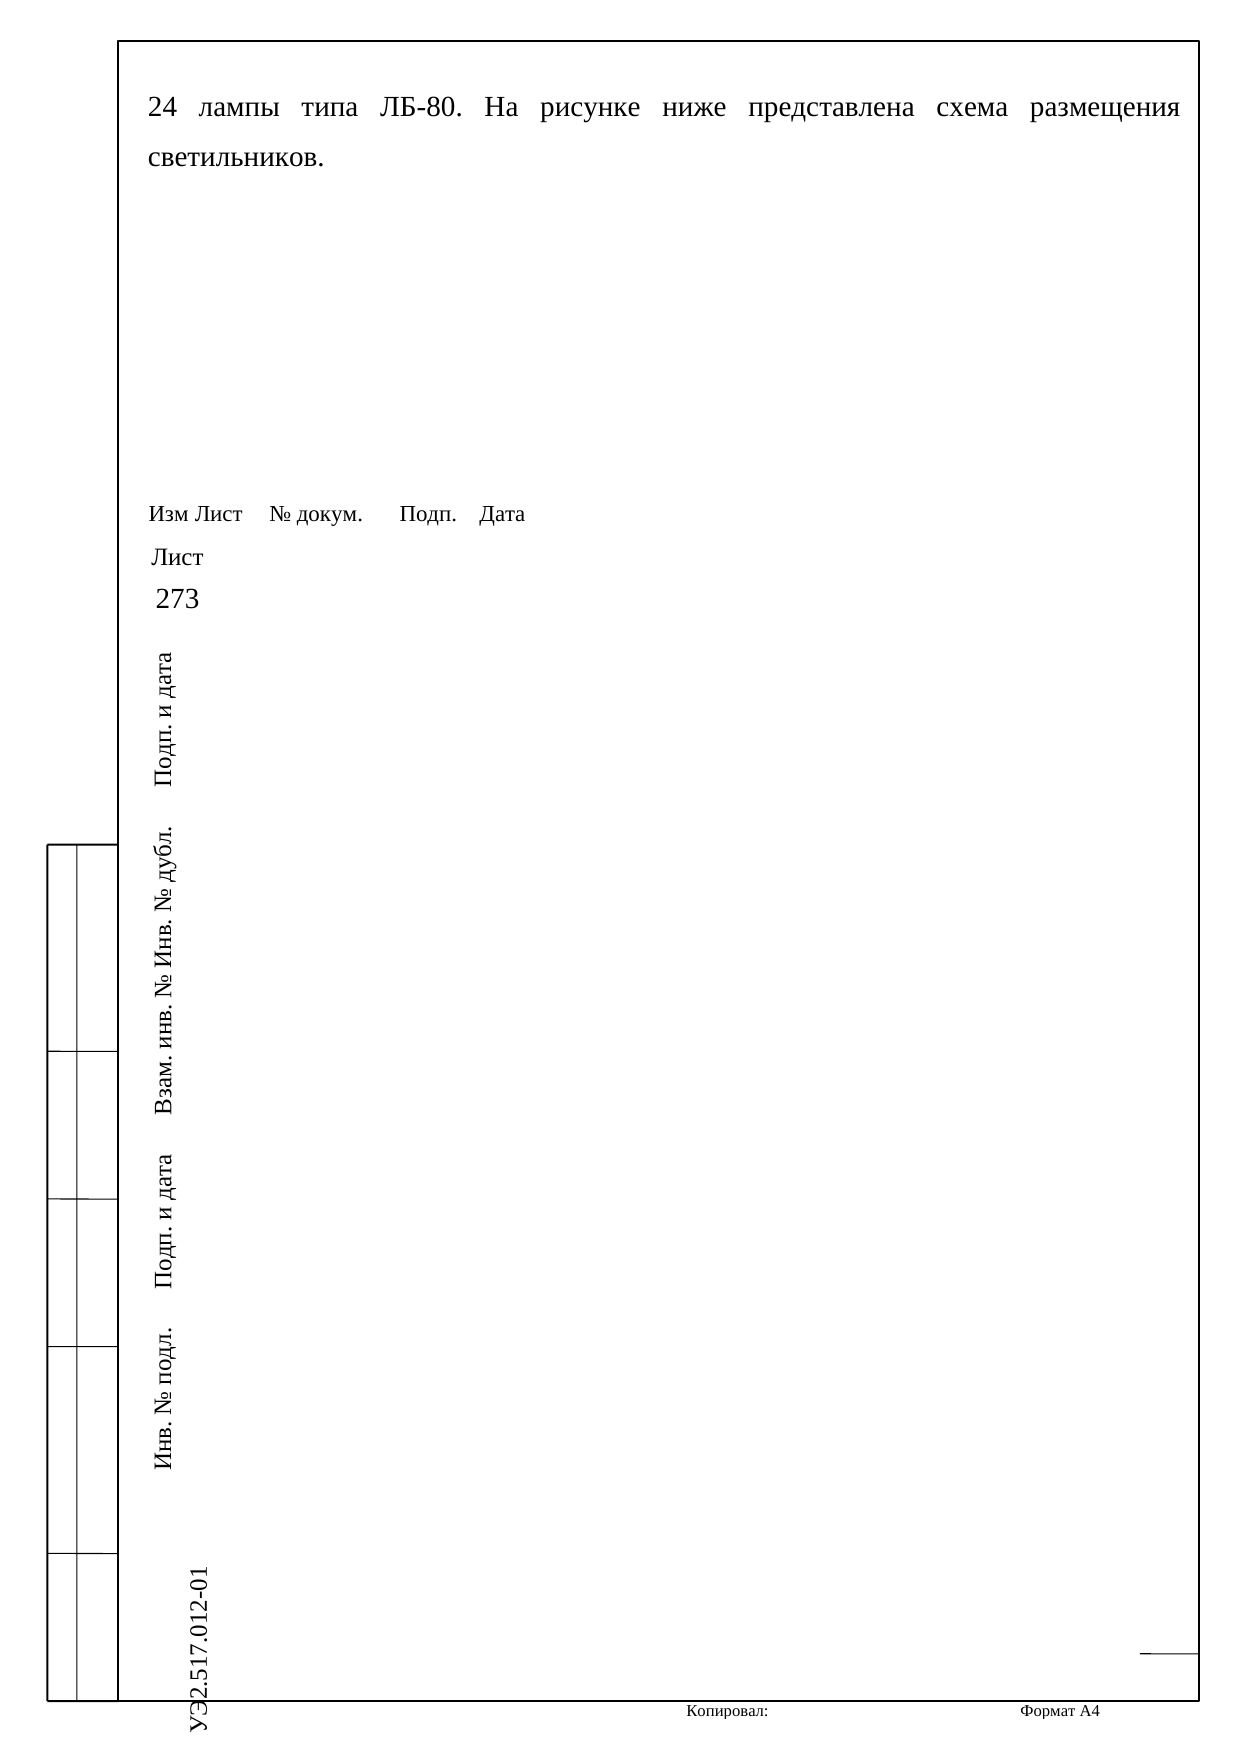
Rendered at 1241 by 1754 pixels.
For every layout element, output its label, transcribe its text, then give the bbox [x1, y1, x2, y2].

text Как было описано выше, светильники будут расположены в 2 ряда, таким образом, чтобы в одном ряду было 11 светильников. Длина комнаты составляет 11,6м и расположить 11 ламп по 1,515м в ряд не получится (т.к. м). Поэтому выберем светильники с двумя люминесцентными лампами. В результате в помещении необходимо разместить 2 ряда светильников по 6 в каждом ряду, каждый светильник будет укомплектован 2 лампами. Итого: 24 лампы типа ЛБ-80. На рисунке ниже представлена схема размещения светильников. [148, 89, 1181, 172]
